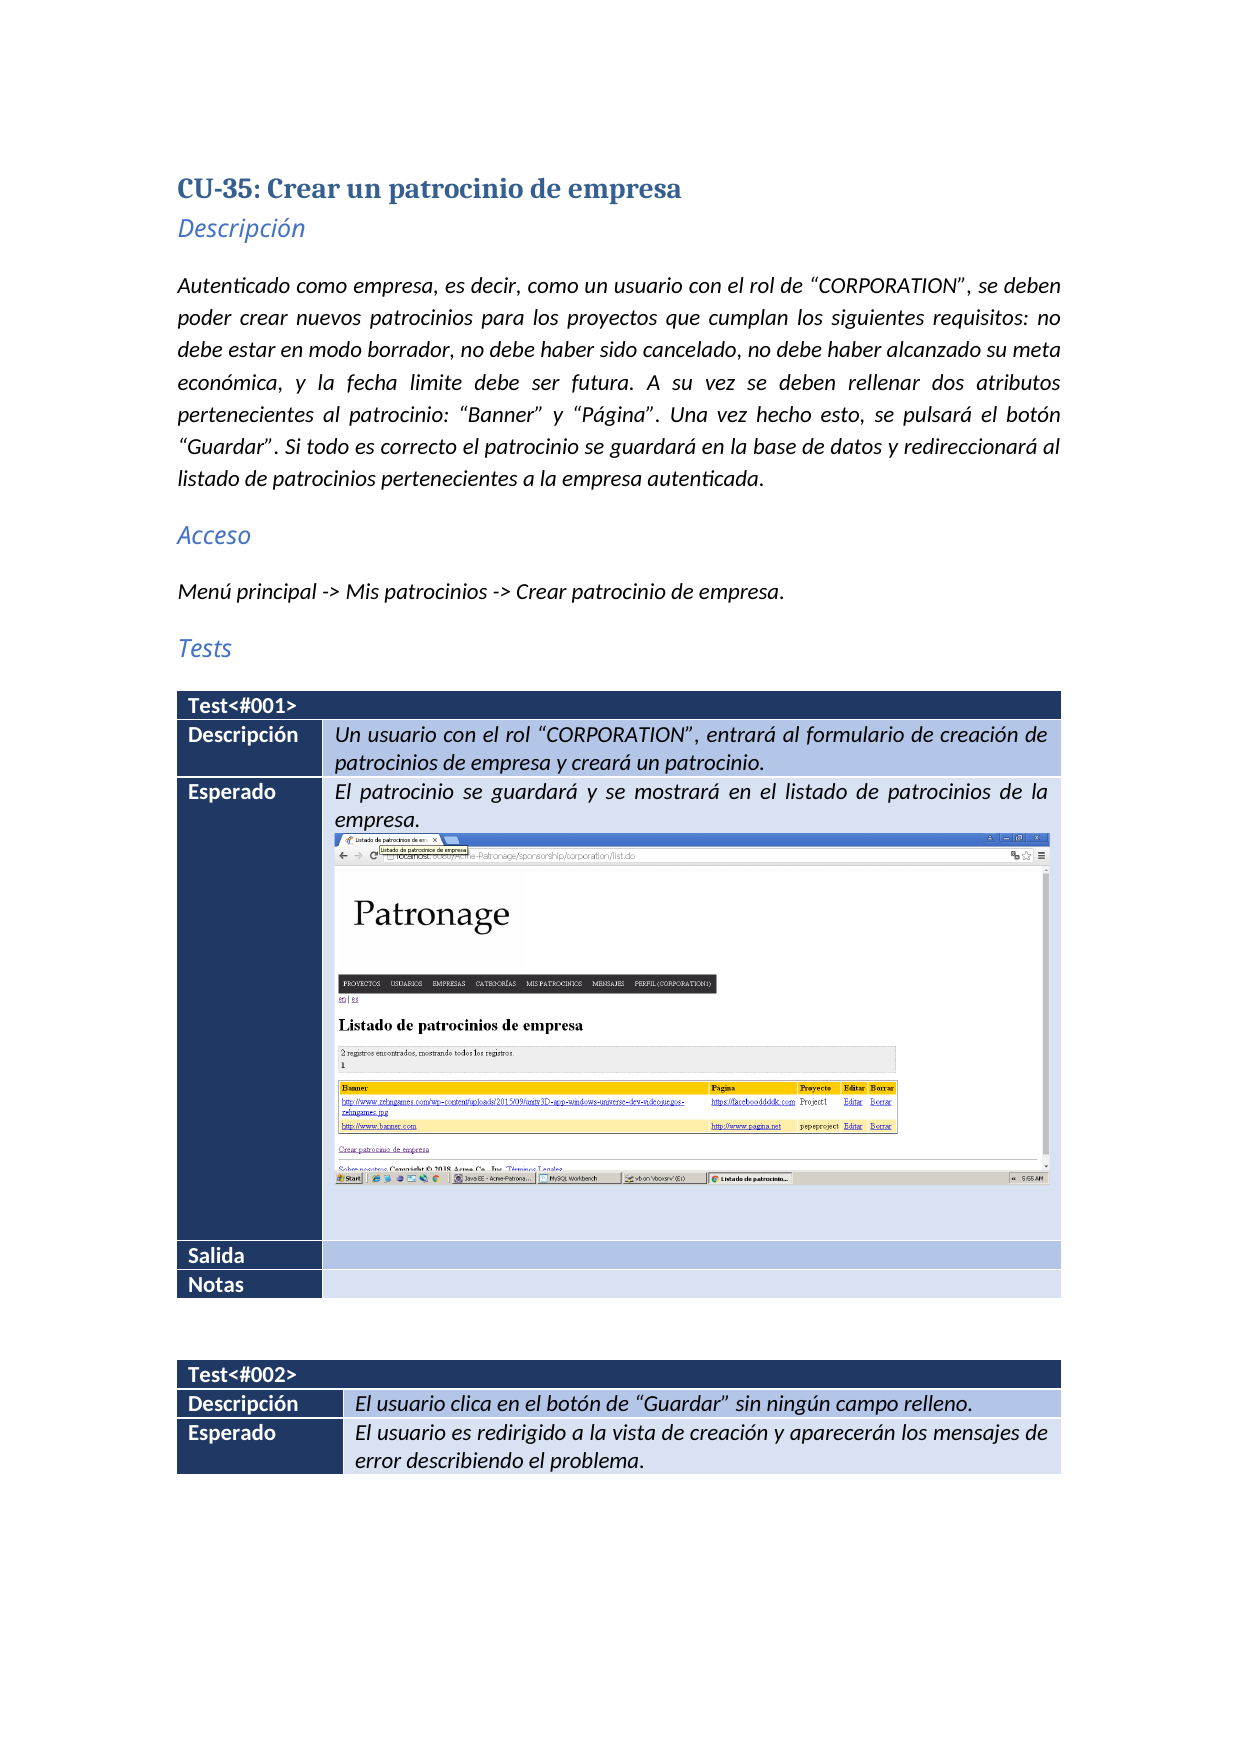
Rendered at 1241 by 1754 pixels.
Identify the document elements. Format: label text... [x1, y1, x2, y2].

text Descripción [177, 211, 1063, 245]
text Autenticado como empresa, es decir, como un usuario con el rol de “CORPORATION”, se deben poder crear nuevos patrocinios para los proyectos que cumplan los siguientes requisitos: no debe estar en modo borrador, no debe haber sido cancelado, no debe haber alcanzado su meta económica, y la fecha limite debe ser futura. A su vez se deben rellenar dos atributos pertenecientes al patrocinio: “Banner” y “Página”. Una vez hecho esto, se pulsará el botón “Guardar”. Si todo es correcto el patrocinio se guardará en la base de datos y redireccionará al listado de patrocinios pertenecientes a la empresa autenticada. [177, 271, 1063, 492]
table_header Test<#001> [177, 691, 1061, 719]
table_cell Salida [177, 1241, 322, 1269]
table_cell Un usuario con el rol “CORPORATION”, entrará al formulario de creación de patrocinios de empresa y creará un patrocinio. [323, 720, 1061, 776]
table_cell Descripción [177, 1390, 343, 1417]
table_cell El usuario clica en el botón de “Guardar” sin ningún campo relleno. [344, 1390, 1061, 1417]
table_cell Esperado [177, 778, 322, 1240]
picture [334, 833, 1050, 1185]
table_cell Esperado [177, 1419, 343, 1474]
table_cell El patrocinio se guardará y se mostrará en el listado de patrocinios de la empresa. [323, 778, 1061, 1240]
table_cell Descripción [177, 720, 322, 776]
text Tests [177, 630, 1063, 664]
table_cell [344, 1419, 1061, 1474]
table_cell [323, 1241, 1061, 1269]
table_cell Notas [177, 1270, 322, 1298]
text Menú principal -> Mis patrocinios -> Crear patrocinio de empresa. [177, 577, 1063, 605]
text CU-35: Crear un patrocinio de empresa [177, 173, 1063, 206]
text Acceso [177, 517, 1063, 551]
table_cell [323, 1270, 1061, 1298]
table_header Test<#002> [177, 1360, 1061, 1388]
